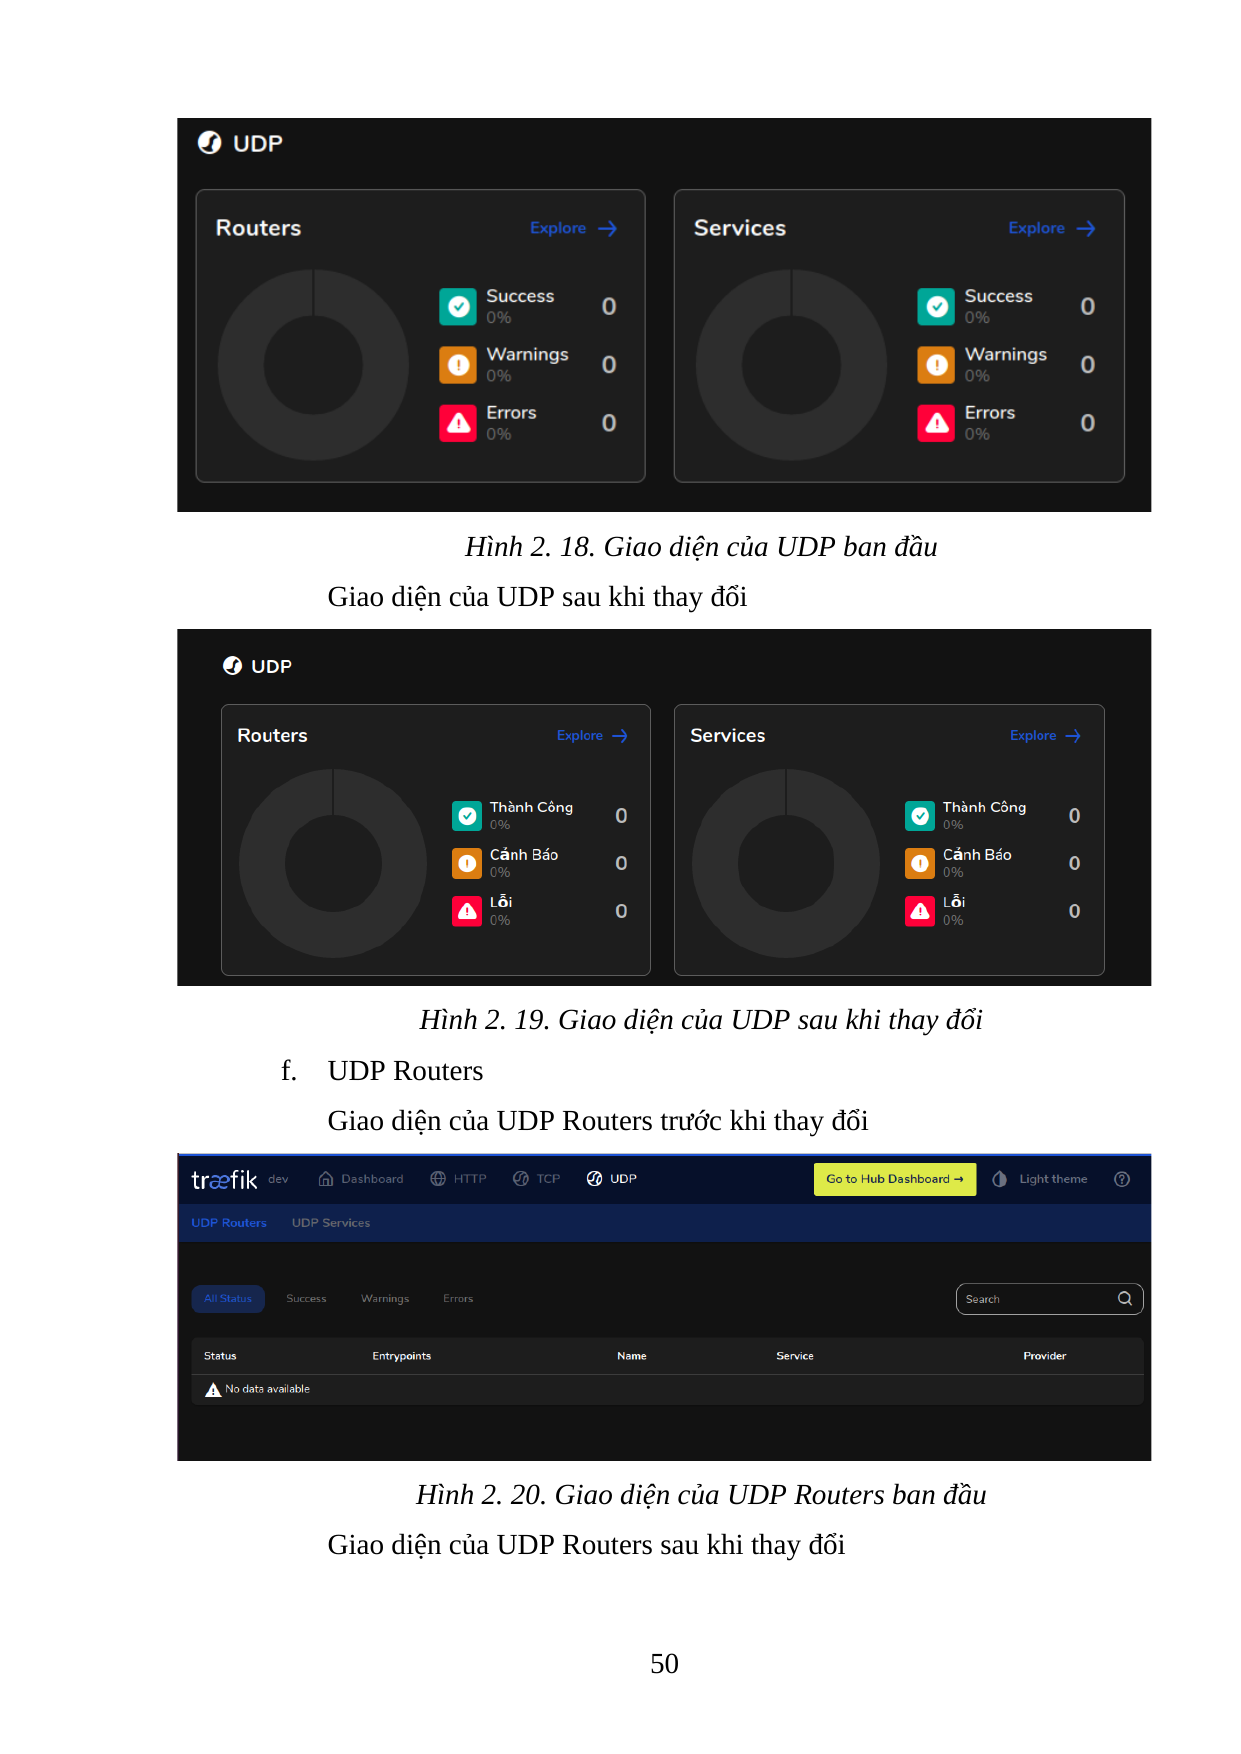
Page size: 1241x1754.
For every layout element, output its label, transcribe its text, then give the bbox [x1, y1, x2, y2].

list Giao diện của UDP Routers trước khi thay đổi [327, 1103, 1152, 1137]
picture [177, 1153, 1152, 1461]
list Giao diện của UDP Routers sau khi thay đổi [327, 1527, 1152, 1561]
picture [177, 629, 1152, 986]
text Giao diện của UDP sau khi thay đổi [327, 579, 1152, 613]
subtitle f. UDP Routers [281, 1053, 1152, 1086]
picture [177, 118, 1152, 512]
